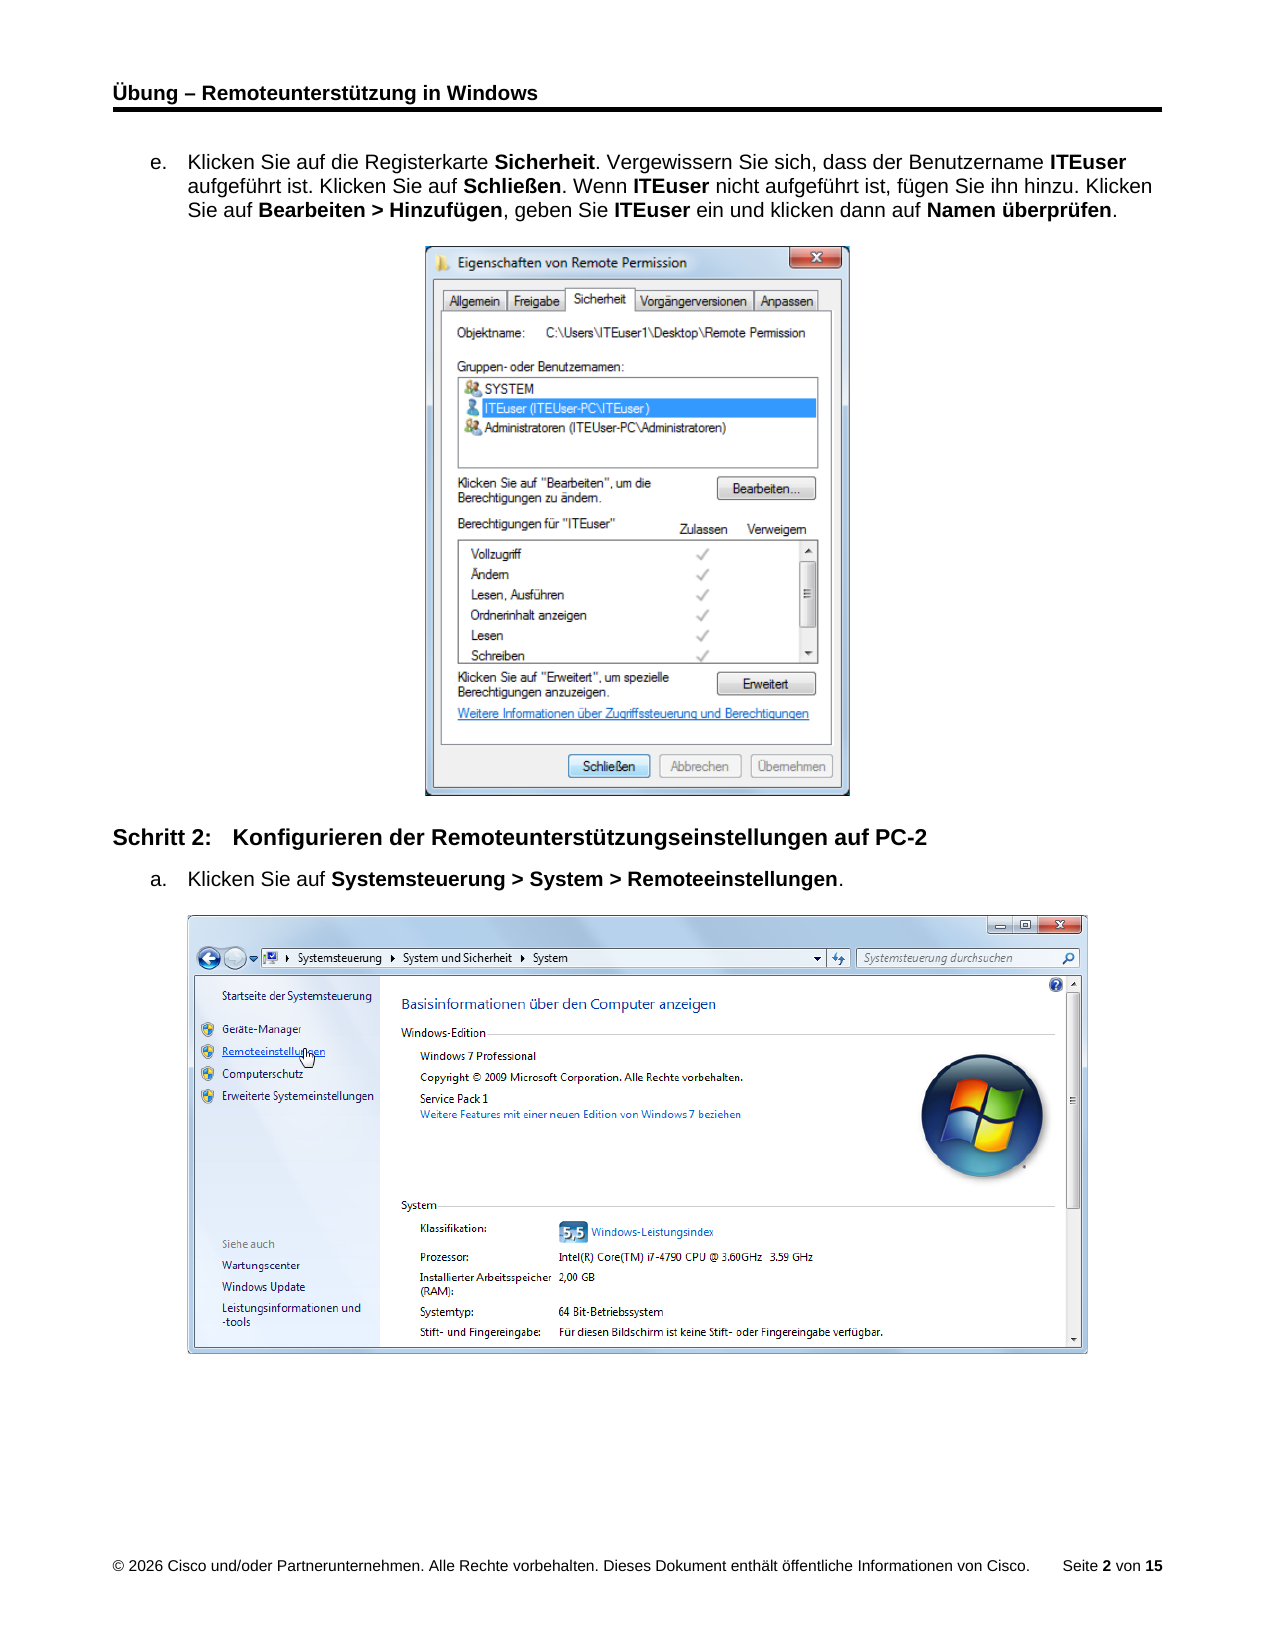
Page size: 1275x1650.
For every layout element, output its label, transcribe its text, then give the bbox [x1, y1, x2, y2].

picture [425, 246, 850, 796]
text Klicken Sie auf die Registerkarte Sicherheit. Vergewissern Sie sich, dass der Benutzername ITEuser aufgeführt ist. Klicken Sie auf Schließen. Wenn ITEuser nicht aufgeführt ist, fügen Sie ihn hinzu. Klicken Sie auf Bearbeiten > Hinzufügen, geben Sie ITEuser ein und klicken dann auf Namen überprüfen. [150, 150, 1162, 222]
text Konfigurieren der Remoteunterstützungseinstellungen auf PC-2 [112, 824, 1162, 850]
text Klicken Sie auf Systemsteuerung > System > Remoteeinstellungen. [150, 867, 1162, 891]
picture [187, 915, 1088, 1354]
